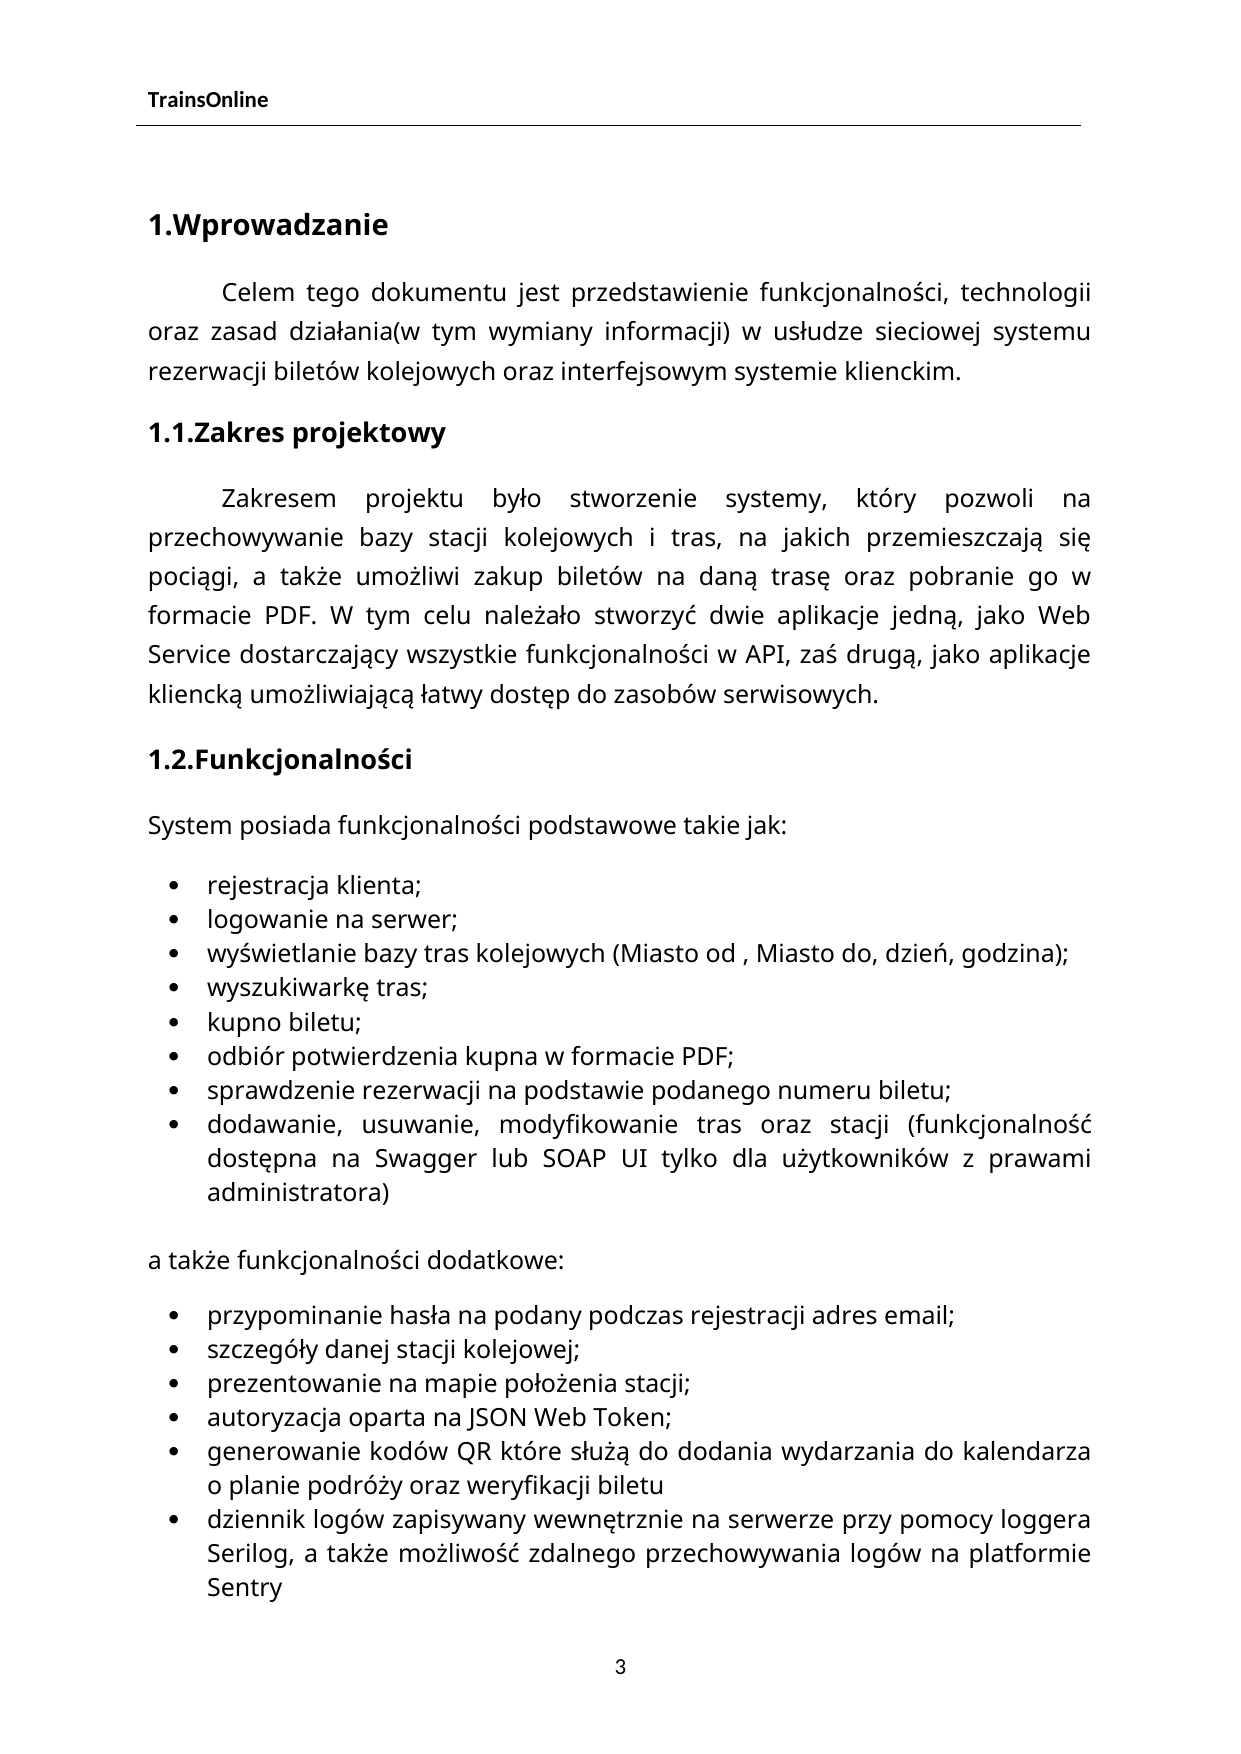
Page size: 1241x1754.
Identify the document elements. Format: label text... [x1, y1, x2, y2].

list dodawanie, usuwanie, modyfikowanie tras oraz stacji (funkcjonalność dostępna na Swagger lub SOAP UI tylko dla użytkowników z prawami administratora) [169, 1106, 1093, 1208]
subtitle 1.2.Funkcjonalności [148, 741, 1093, 777]
text Celem tego dokumentu jest przedstawienie funkcjonalności, technologii oraz zasad działania(w tym wymiany informacji) w usłudze sieciowej systemu rezerwacji biletów kolejowych oraz interfejsowym systemie klienckim. [148, 275, 1093, 387]
list kupno biletu; [169, 1004, 1093, 1038]
subtitle 1.Wprowadzanie [148, 204, 1093, 244]
text Zakresem projektu było stworzenie systemy, który pozwoli na przechowywanie bazy stacji kolejowych i tras, na jakich przemieszczają się pociągi, a także umożliwi zakup biletów na daną trasę oraz pobranie go w formacie PDF. W tym celu należało stworzyć dwie aplikacje jedną, jako Web Service dostarczający wszystkie funkcjonalności w API, zaś drugą, jako aplikacje kliencką umożliwiającą łatwy dostęp do zasobów serwisowych. [148, 481, 1093, 710]
list wyszukiwarkę tras; [169, 970, 1093, 1004]
list przypominanie hasła na podany podczas rejestracji adres email; [169, 1297, 1093, 1332]
text System posiada funkcjonalności podstawowe takie jak: [148, 808, 1093, 842]
text a także funkcjonalności dodatkowe: [148, 1243, 1093, 1277]
list wyświetlanie bazy tras kolejowych (Miasto od , Miasto do, dzień, godzina); [169, 936, 1093, 970]
list sprawdzenie rezerwacji na podstawie podanego numeru biletu; [169, 1072, 1093, 1106]
subtitle 1.1.Zakres projektowy [148, 413, 1093, 450]
list prezentowanie na mapie położenia stacji; [169, 1366, 1093, 1400]
list rejestracja klienta; [169, 868, 1093, 902]
list logowanie na serwer; [169, 902, 1093, 936]
list generowanie kodów QR które służą do dodania wydarzania do kalendarza o planie podróży oraz weryfikacji biletu [169, 1434, 1093, 1502]
list autoryzacja oparta na JSON Web Token; [169, 1400, 1093, 1434]
list szczegóły danej stacji kolejowej; [169, 1332, 1093, 1366]
list odbiór potwierdzenia kupna w formacie PDF; [169, 1038, 1093, 1072]
list dziennik logów zapisywany wewnętrznie na serwerze przy pomocy loggera Serilog, a także możliwość zdalnego przechowywania logów na platformie Sentry [169, 1502, 1093, 1604]
